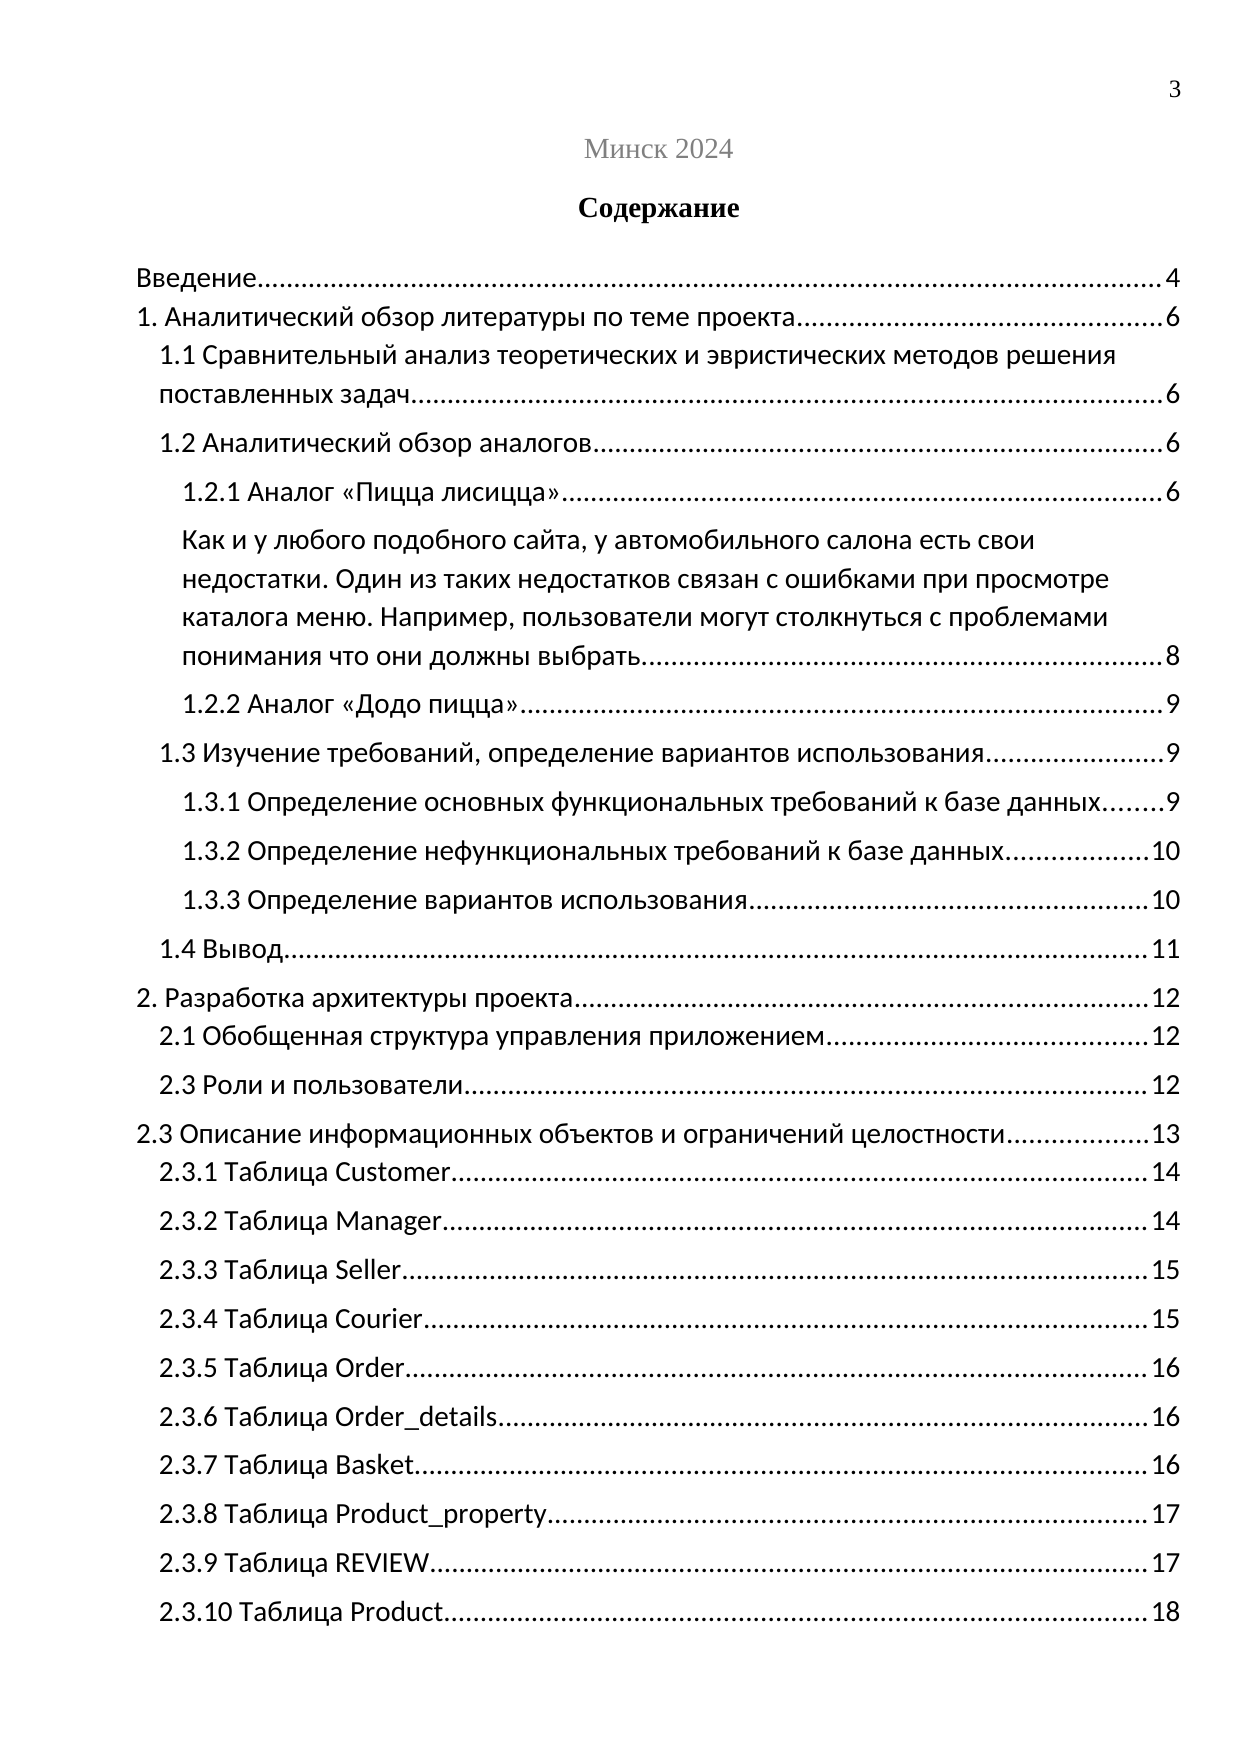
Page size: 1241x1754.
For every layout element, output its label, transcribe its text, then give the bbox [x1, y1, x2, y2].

text Минск 2024 [136, 131, 1181, 165]
